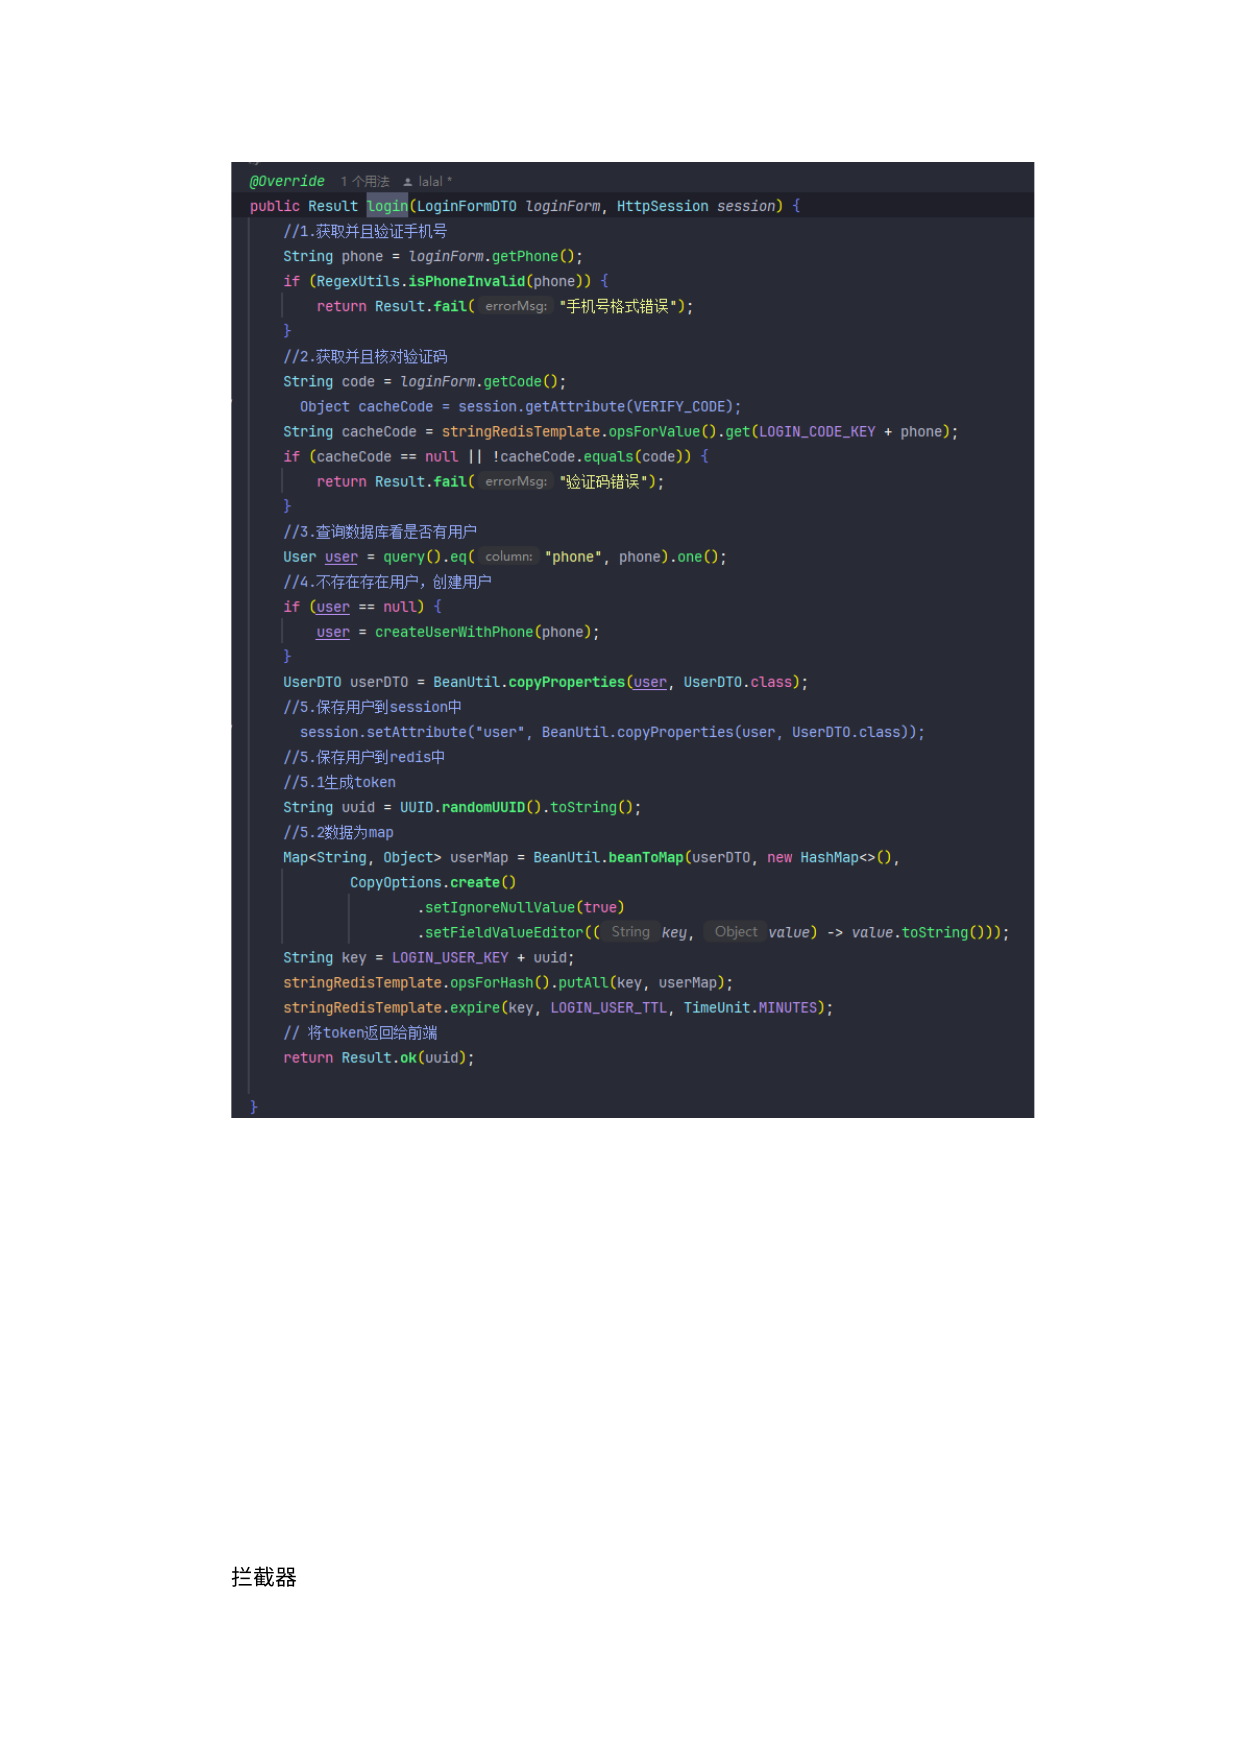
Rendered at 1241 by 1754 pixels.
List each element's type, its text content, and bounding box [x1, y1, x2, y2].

picture [231, 162, 1035, 1118]
list 拦截器 [187, 1559, 1053, 1592]
